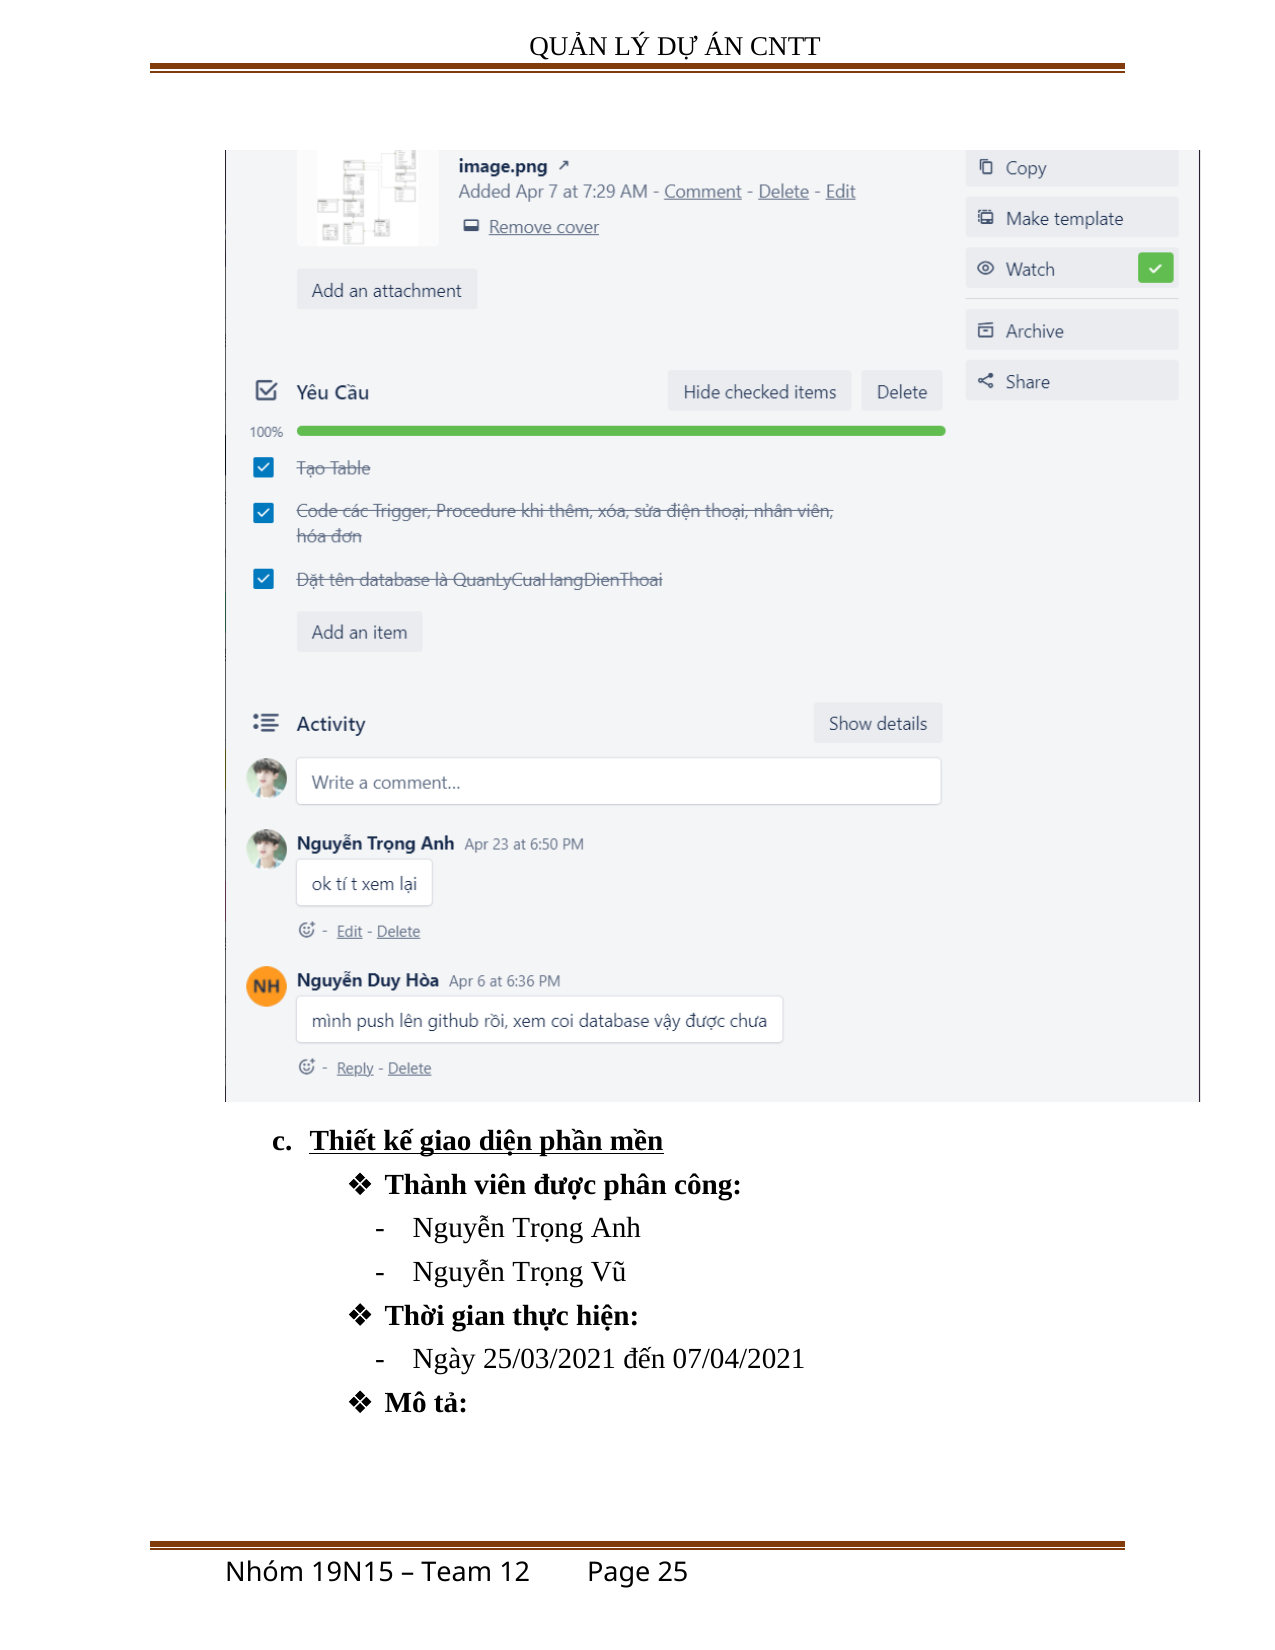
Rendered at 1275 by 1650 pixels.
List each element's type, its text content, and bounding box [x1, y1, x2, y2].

list Nguyễn Trọng Anh [375, 1211, 1125, 1244]
list Thiết kế giao diện phần mền [272, 1123, 1125, 1157]
list Thành viên được phân công: [347, 1167, 1125, 1201]
list Thời gian thực hiện: [347, 1298, 1125, 1331]
list Ngày 25/03/2021 đến 07/04/2021 [375, 1341, 1125, 1375]
list Mô tả: [347, 1385, 1125, 1418]
picture [225, 150, 1200, 1102]
list Nguyễn Trọng Vũ [375, 1254, 1125, 1288]
